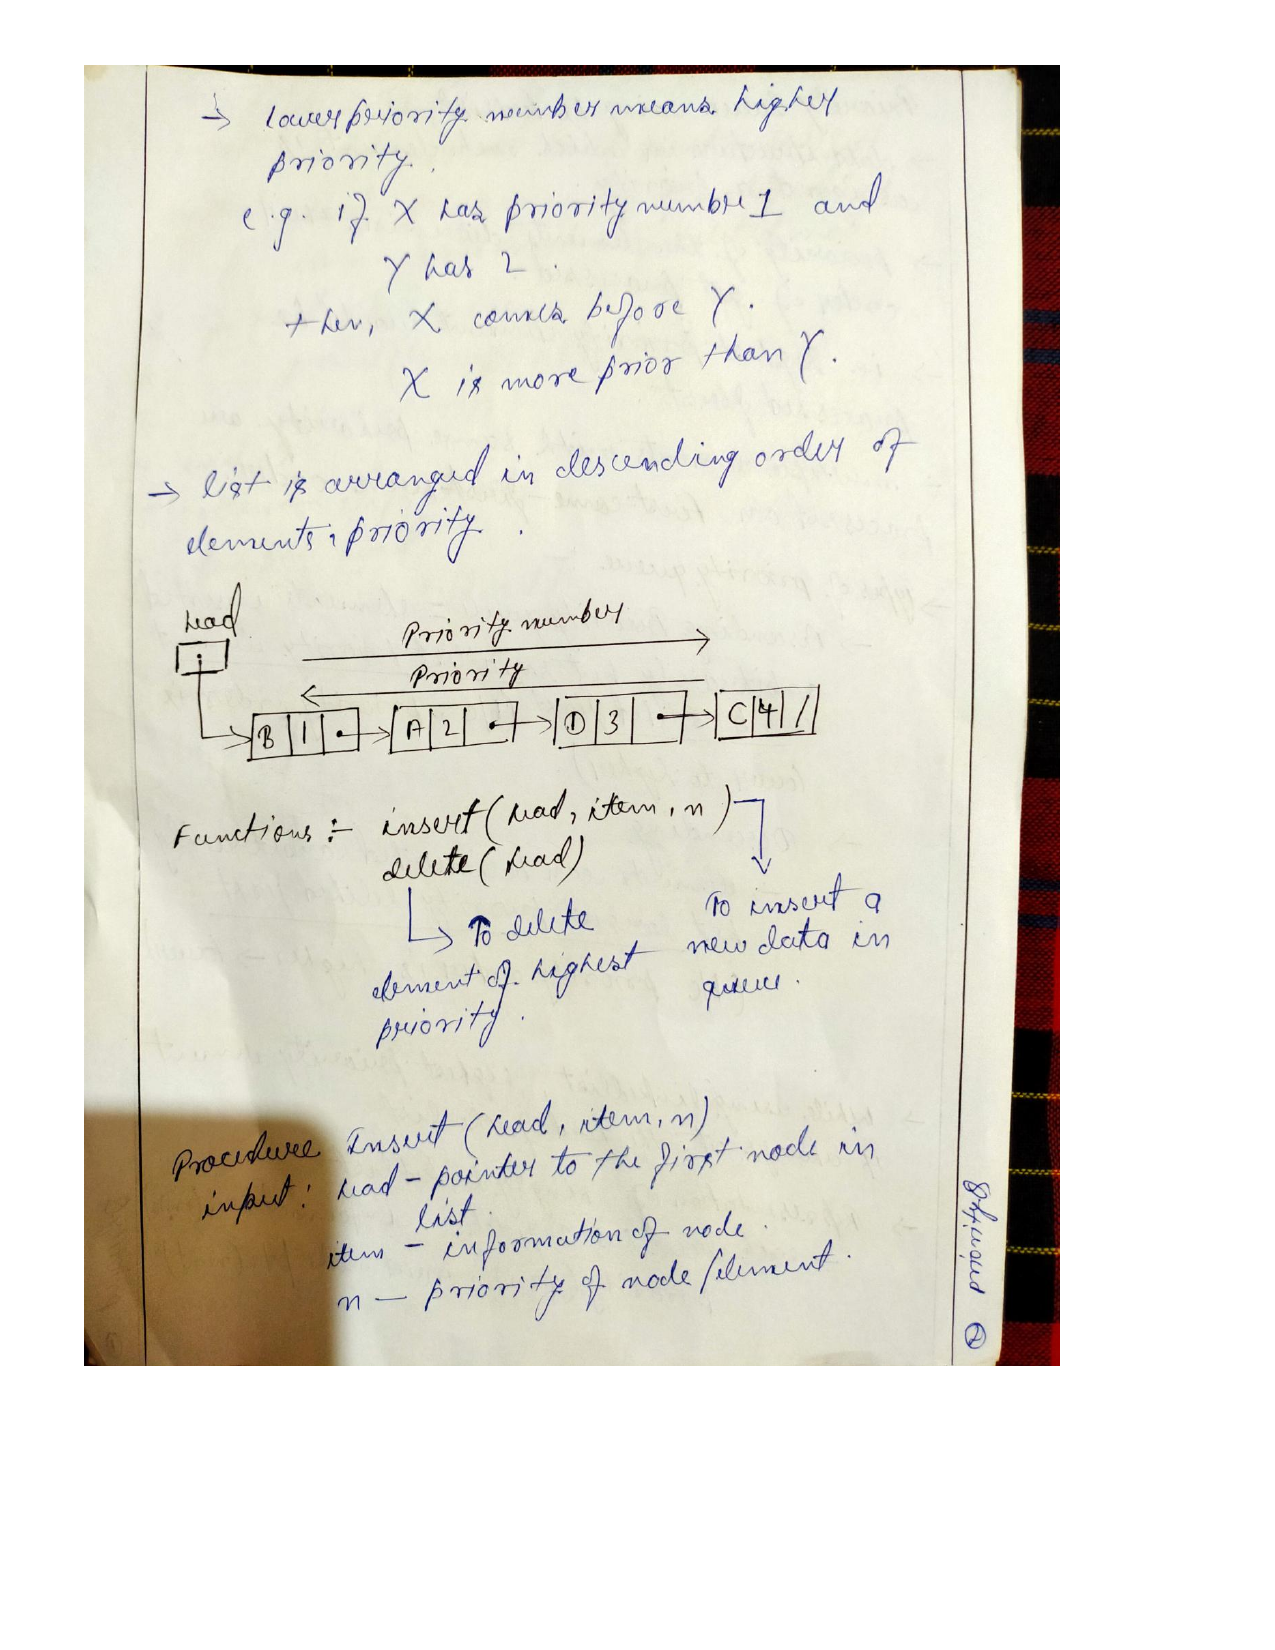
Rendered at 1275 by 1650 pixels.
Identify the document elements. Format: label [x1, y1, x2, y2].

picture [84, 65, 1060, 1366]
